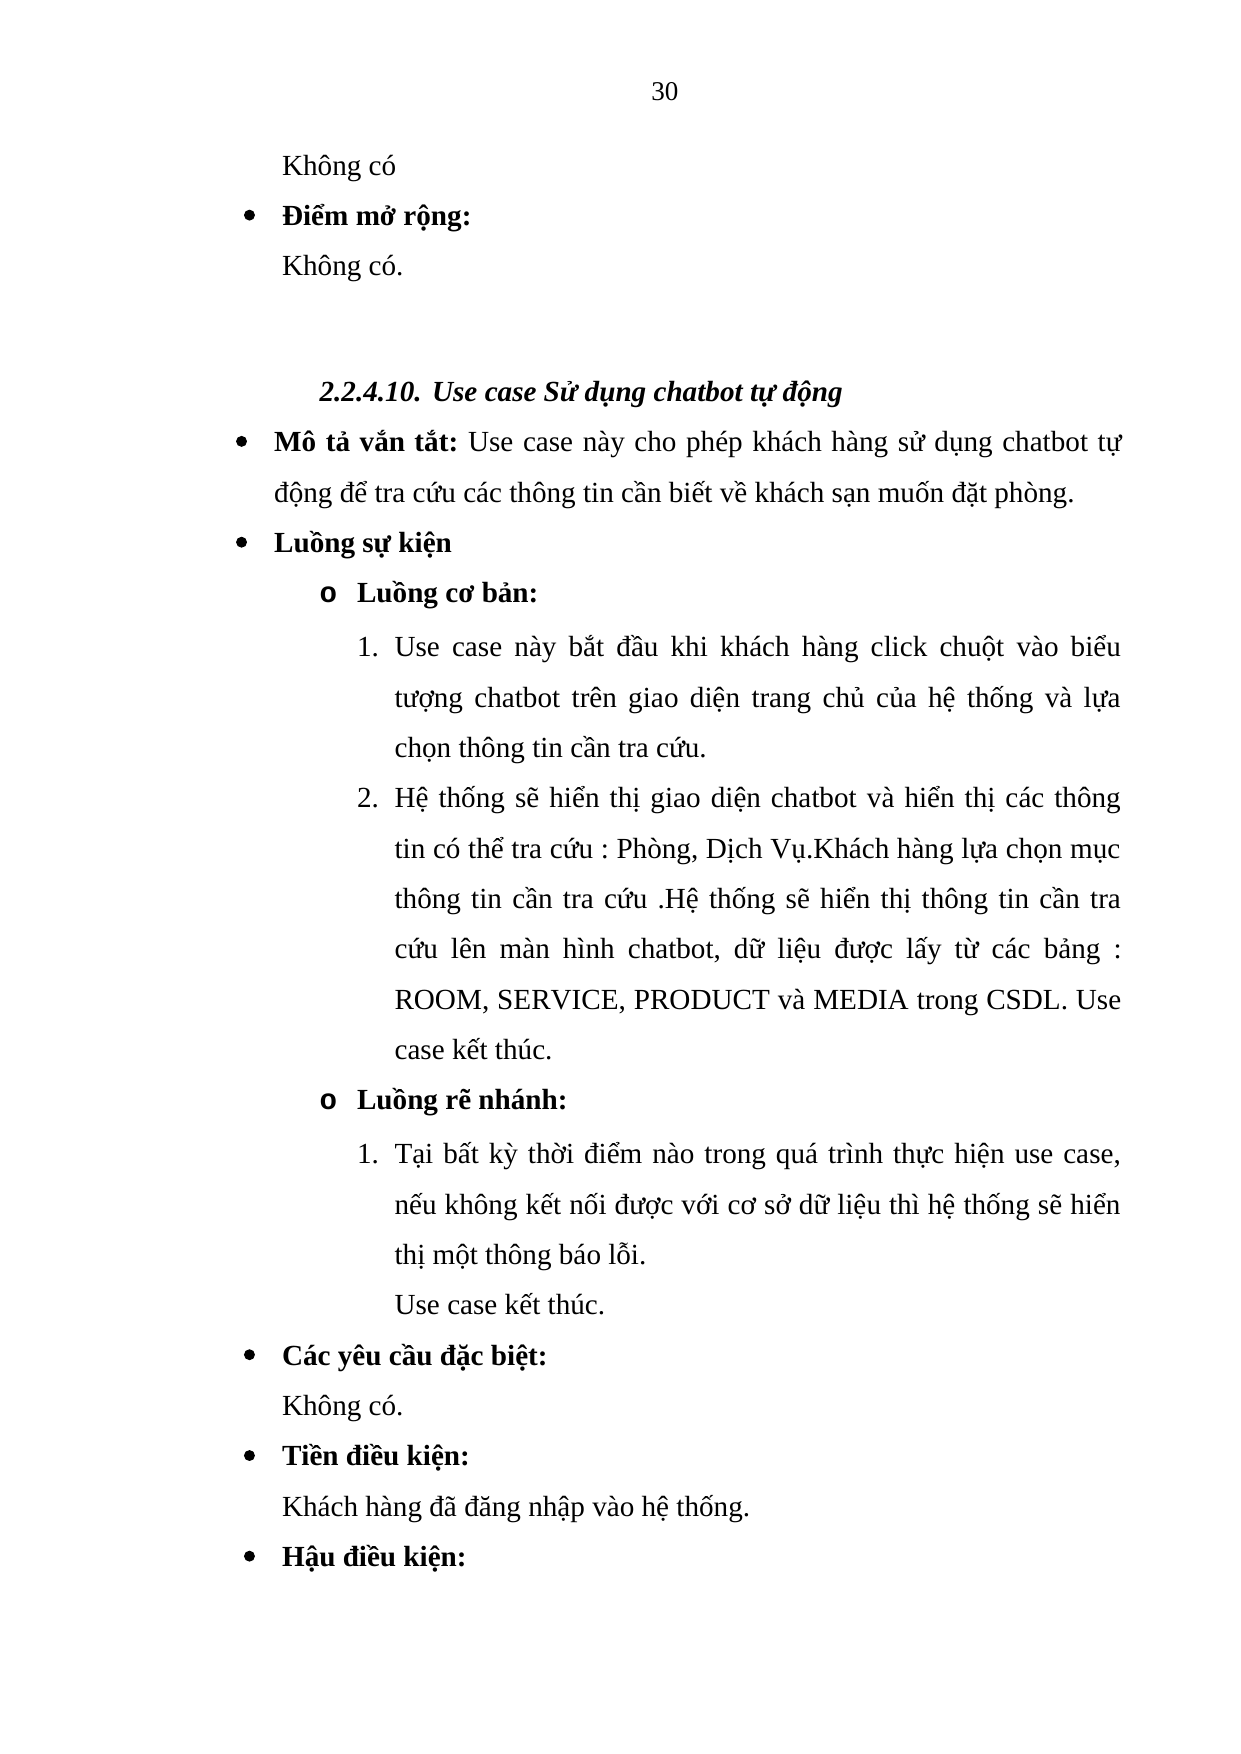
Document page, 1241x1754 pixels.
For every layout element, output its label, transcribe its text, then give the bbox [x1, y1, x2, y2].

list Luồng cơ bản: [319, 576, 1122, 612]
list Không có [282, 148, 1122, 181]
list Không có. [282, 1388, 1122, 1422]
list Tại bất kỳ thời điểm nào trong quá trình thực hiện use case, nếu không kết nối được với cơ sở dữ liệu thì hệ thống sẽ hiển thị một thông báo lỗi. [357, 1136, 1122, 1271]
list Điểm mở rộng: [244, 198, 1122, 232]
list Các yêu cầu đặc biệt: [244, 1338, 1122, 1371]
list Hậu điều kiện: [244, 1539, 1122, 1573]
list Không có. [282, 248, 1122, 282]
list Luồng sự kiện [236, 525, 1122, 559]
list Khách hàng đã đăng nhập vào hệ thống. [282, 1489, 1122, 1522]
list Use case kết thúc. [394, 1287, 1122, 1321]
list Mô tả vắn tắt: Use case này cho phép khách hàng sử dụng chatbot tự động để tra cứu các thông tin cần biết về khách sạn muốn đặt phòng. [236, 424, 1122, 508]
list Use case này bắt đầu khi khách hàng click chuột vào biểu tượng chatbot trên giao diện trang chủ của hệ thống và lựa chọn thông tin cần tra cứu. [357, 629, 1122, 764]
list Luồng rẽ nhánh: [319, 1082, 1122, 1118]
subtitle Use case Sử dụng chatbot tự động [319, 374, 1122, 408]
list Hệ thống sẽ hiển thị giao diện chatbot và hiển thị các thông tin có thể tra cứu : Phòng, Dịch Vụ.Khách hàng lựa chọn mục thông tin cần tra cứu .Hệ thống sẽ hiển thị thông tin cần tra cứu lên màn hình chatbot, dữ liệu được lấy từ các bảng : ROOM, SERVICE, PRODUCT và MEDIA trong CSDL. Use case kết thúc. [357, 781, 1122, 1066]
list Tiền điều kiện: [244, 1438, 1122, 1472]
